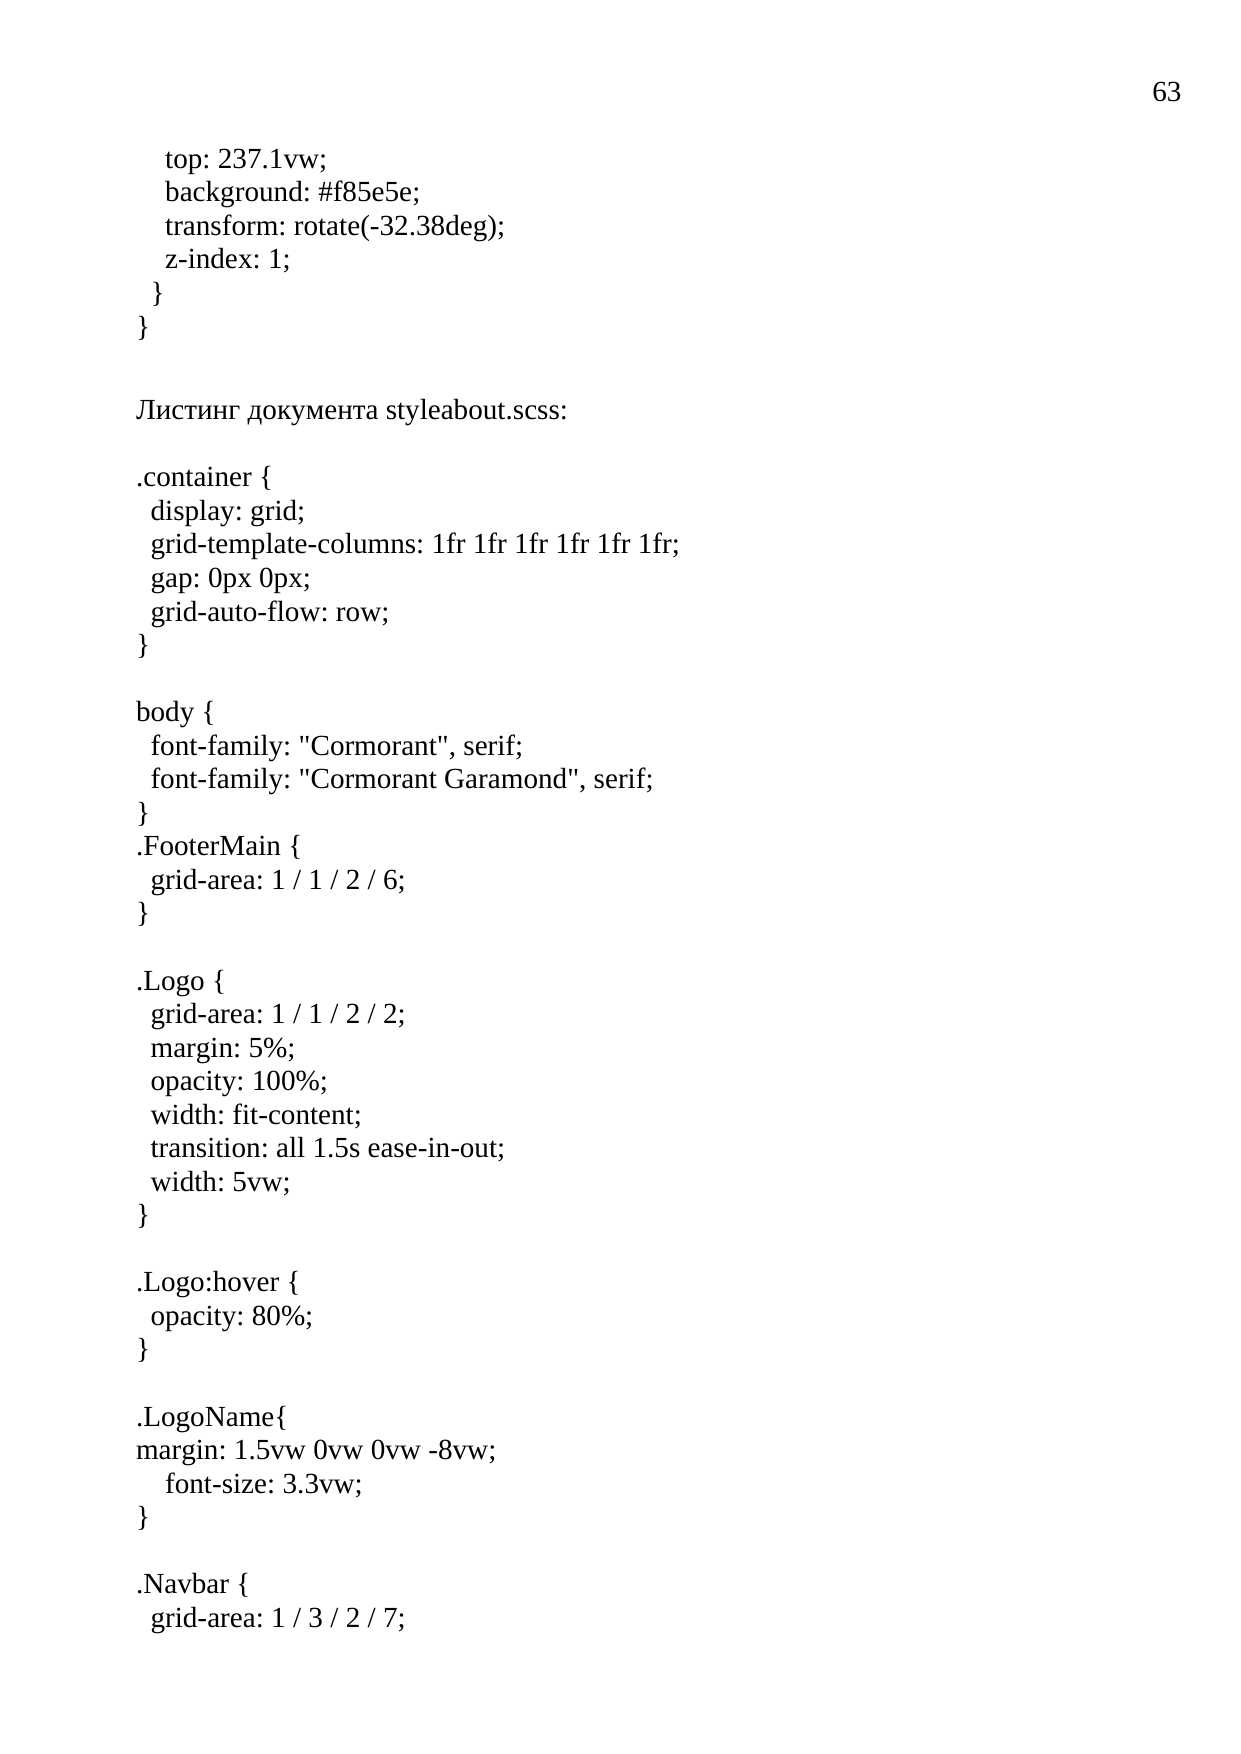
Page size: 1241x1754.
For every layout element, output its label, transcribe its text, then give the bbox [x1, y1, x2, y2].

text margin: 5%; [136, 1030, 1181, 1063]
text } [136, 275, 1181, 309]
text grid-area: 1 / 1 / 2 / 6; [136, 862, 1181, 896]
text width: 5vw; [136, 1164, 1181, 1197]
text } [136, 627, 1181, 661]
text background: #f85e5e; [136, 174, 1181, 208]
text } [136, 1499, 1181, 1533]
text gap: 0px 0px; [136, 560, 1181, 594]
text font-family: "Cormorant Garamond", serif; [136, 761, 1181, 795]
text z-index: 1; [136, 242, 1181, 275]
text .Logo:hover { [136, 1264, 1181, 1298]
text margin: 1.5vw 0vw 0vw -8vw; [136, 1432, 1181, 1466]
text } [136, 1197, 1181, 1231]
text .container { [136, 459, 1181, 493]
text grid-auto-flow: row; [136, 594, 1181, 627]
text } [136, 795, 1181, 828]
text transition: all 1.5s ease-in-out; [136, 1130, 1181, 1164]
text body { [136, 694, 1181, 728]
text transform: rotate(-32.38deg); [136, 208, 1181, 242]
text .Navbar { [136, 1566, 1181, 1600]
text opacity: 80%; [136, 1298, 1181, 1332]
text grid-template-columns: 1fr 1fr 1fr 1fr 1fr 1fr; [136, 527, 1181, 560]
text grid-area: 1 / 1 / 2 / 2; [136, 996, 1181, 1030]
text .LogoName{ [136, 1399, 1181, 1432]
text display: grid; [136, 493, 1181, 527]
text font-family: "Cormorant", serif; [136, 728, 1181, 761]
text top: 237.1vw; [136, 141, 1181, 174]
text } [136, 1332, 1181, 1365]
text font-size: 3.3vw; [136, 1466, 1181, 1499]
text } [136, 896, 1181, 929]
text width: fit-content; [136, 1097, 1181, 1130]
text .Logo { [136, 963, 1181, 996]
text Листинг документа styleabout.scss: [136, 392, 1181, 426]
text .FooterMain { [136, 828, 1181, 862]
text grid-area: 1 / 3 / 2 / 7; [136, 1600, 1181, 1633]
text opacity: 100%; [136, 1063, 1181, 1097]
text } [136, 309, 1181, 342]
